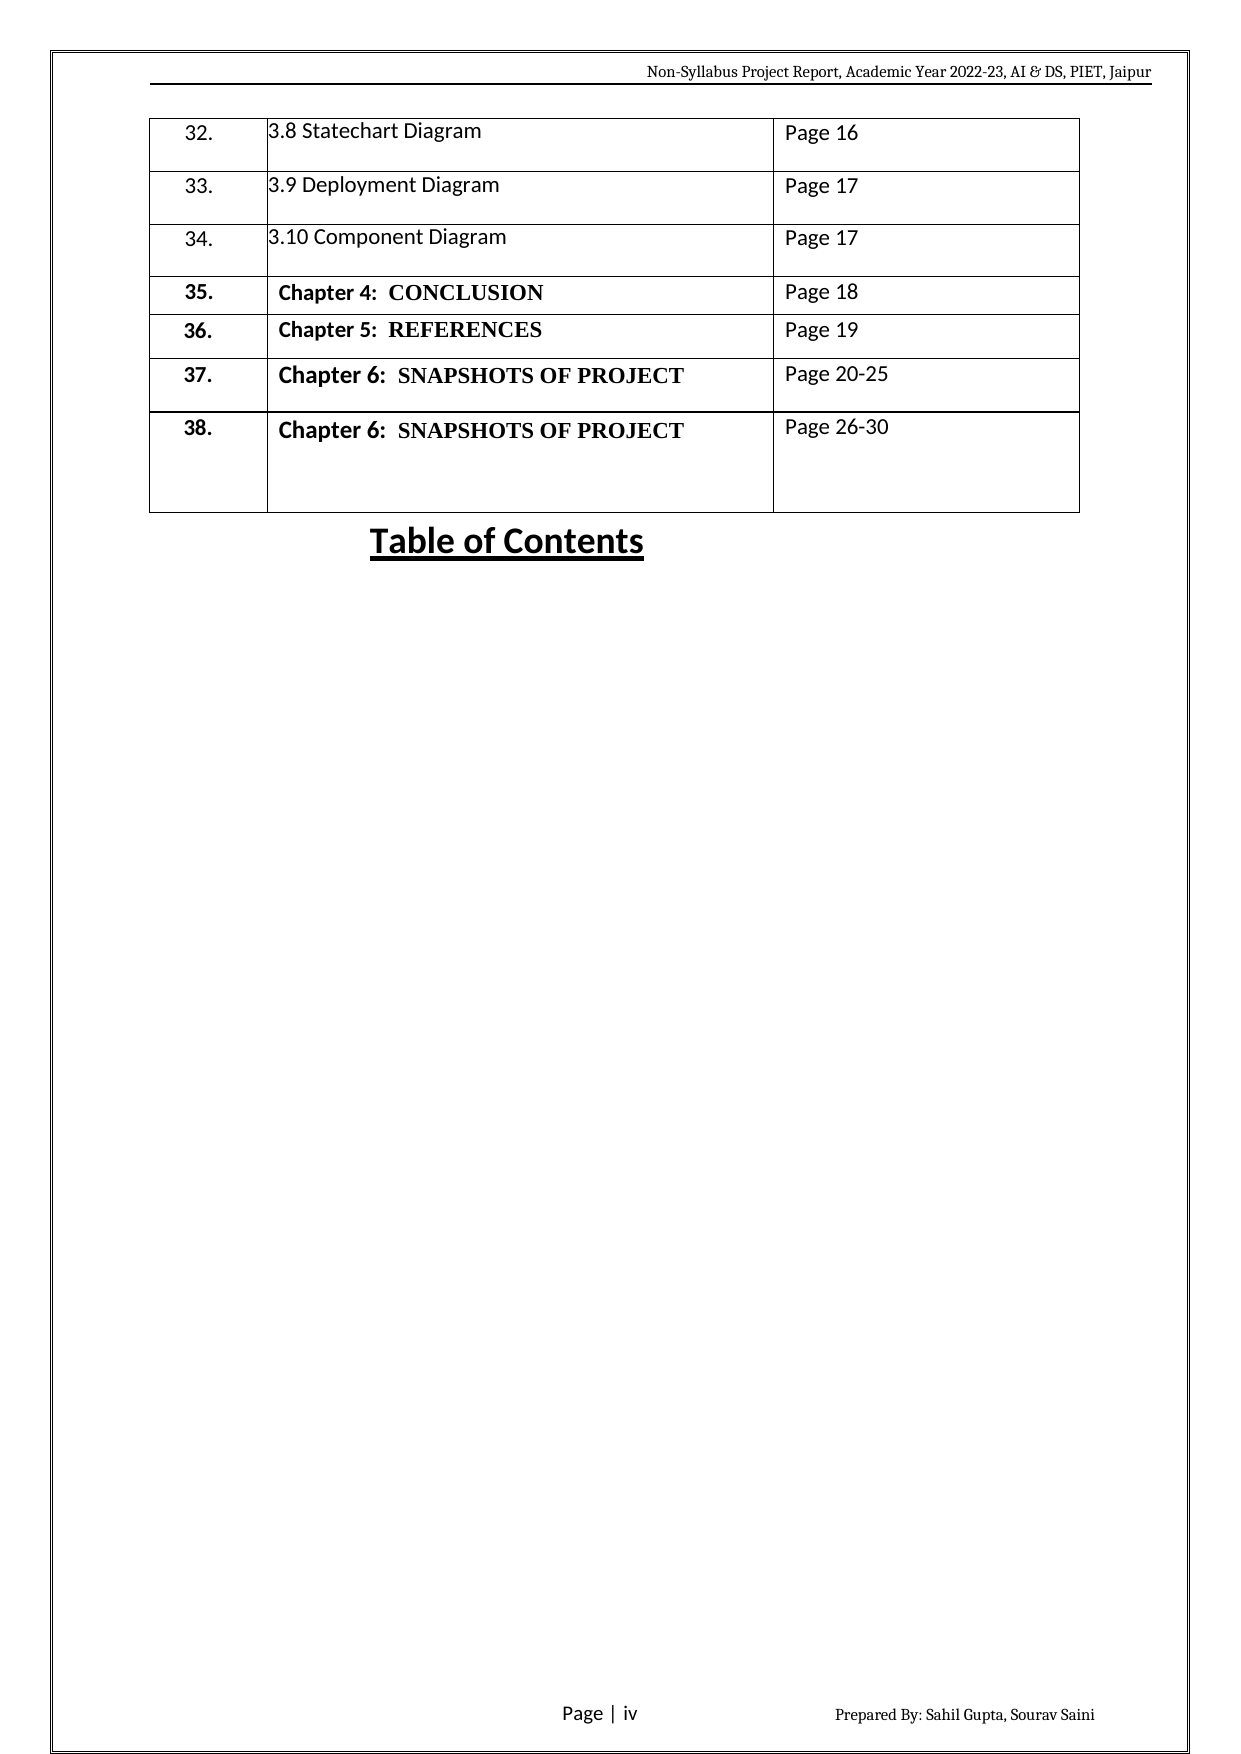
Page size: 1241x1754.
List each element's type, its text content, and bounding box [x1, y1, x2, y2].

text Table of Contents [150, 513, 863, 563]
table_cell 37. [150, 359, 267, 411]
table_header 3.8 Statechart Diagram [268, 119, 773, 171]
table_cell 35. [150, 277, 267, 314]
table_cell Page 18 [774, 277, 1079, 314]
table_cell Chapter 4: CONCLUSION [268, 277, 773, 314]
table_cell Chapter 6: SNAPSHOTS OF PROJECT [268, 359, 773, 411]
table_cell Page 17 [774, 225, 1079, 276]
table_cell Chapter 6: SNAPSHOTS OF PROJECT [268, 413, 773, 512]
table_header 32. [150, 119, 267, 171]
table_cell Chapter 5: REFERENCES [268, 315, 773, 358]
table_cell 3.10 Component Diagram [268, 225, 773, 276]
table_cell Page 26-30 [774, 413, 1079, 512]
table_cell 3.9 Deployment Diagram [268, 172, 773, 223]
table_cell Page 20-25 [774, 359, 1079, 411]
table_header Page 16 [774, 119, 1079, 171]
table_cell Page 19 [774, 315, 1079, 358]
table_cell 33. [150, 172, 267, 223]
table_cell 38. [150, 413, 267, 512]
table_cell Page 17 [774, 172, 1079, 223]
table_cell 36. [150, 315, 267, 358]
table_cell 34. [150, 225, 267, 276]
